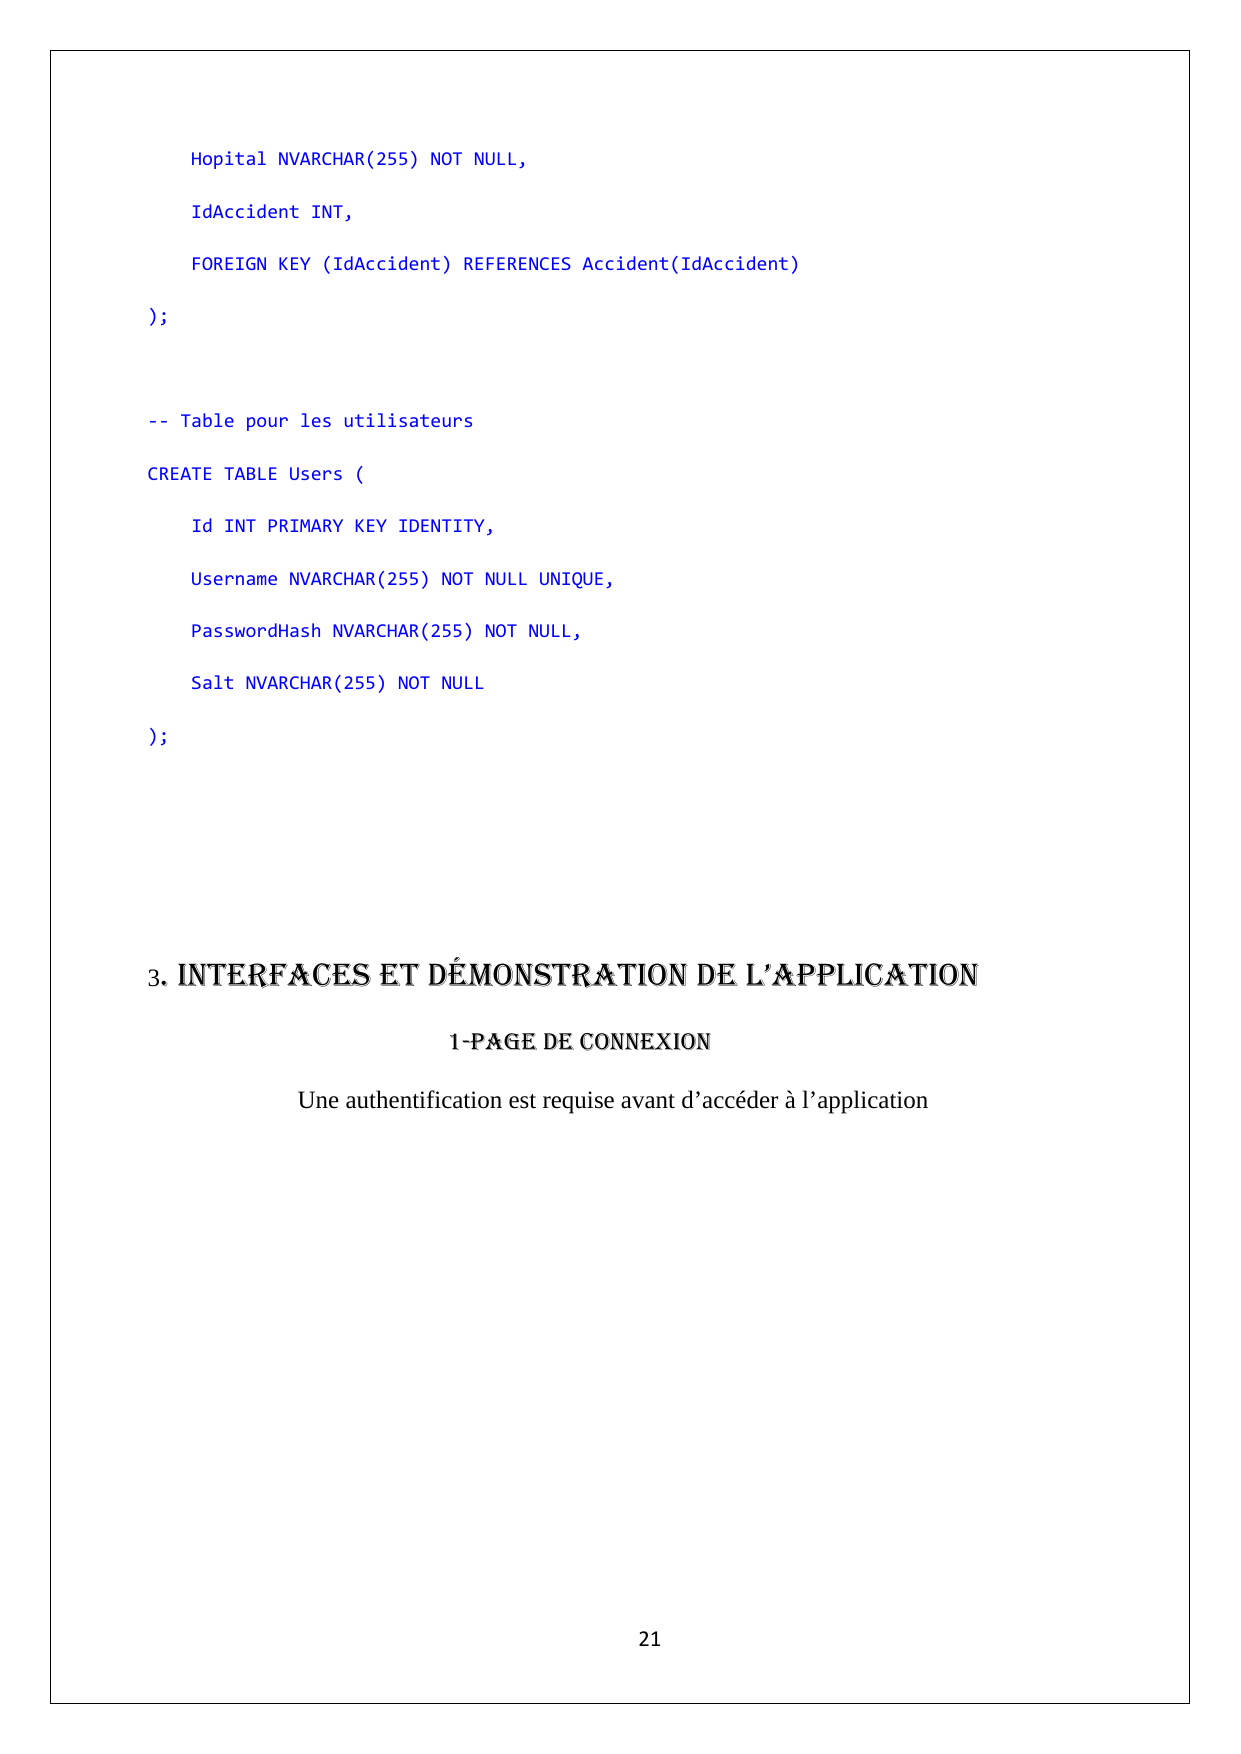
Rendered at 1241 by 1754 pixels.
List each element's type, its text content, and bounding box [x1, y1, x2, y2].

text Id INT PRIMARY KEY IDENTITY, [147, 514, 1152, 538]
text IdAccident INT, [147, 200, 1152, 223]
text Username NVARCHAR(255) NOT NULL UNIQUE, [147, 567, 1152, 590]
text Une authentification est requise avant d’accéder à l’application [222, 1086, 1152, 1114]
text ); [147, 724, 1152, 747]
text 3. Interfaces et démonstration de l’application [147, 950, 1152, 994]
text FOREIGN KEY (IdAccident) REFERENCES Accident(IdAccident) [147, 252, 1152, 276]
text Salt NVARCHAR(255) NOT NULL [147, 672, 1152, 695]
text Hopital NVARCHAR(255) NOT NULL, [147, 148, 1152, 171]
text CREATE TABLE Users ( [147, 462, 1152, 485]
text 1-Page de connexion [147, 1023, 1152, 1056]
text ); [147, 305, 1152, 328]
text PasswordHash NVARCHAR(255) NOT NULL, [147, 619, 1152, 642]
text -- Table pour les utilisateurs [147, 409, 1152, 433]
